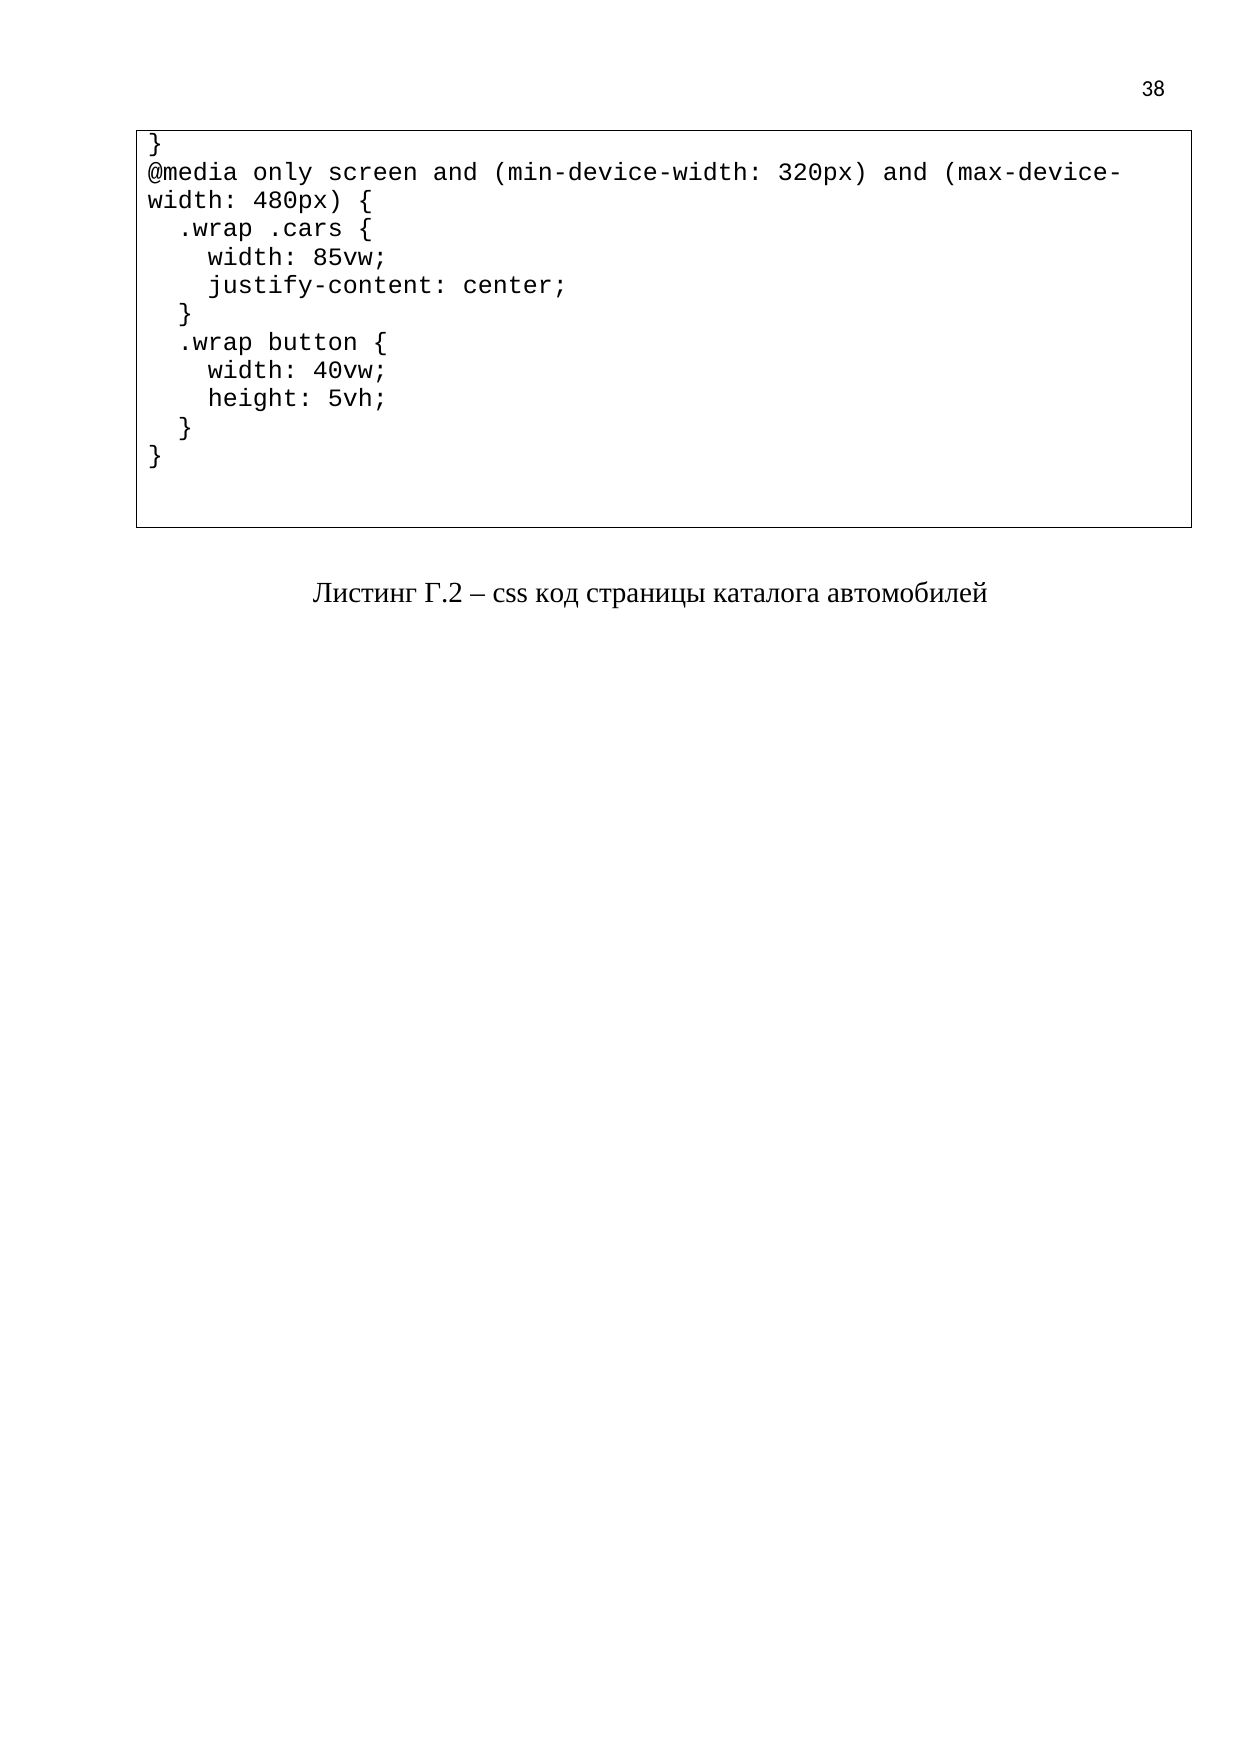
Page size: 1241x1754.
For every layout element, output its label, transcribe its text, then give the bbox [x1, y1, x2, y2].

text Листинг Г.2 – css код страницы каталога автомобилей [136, 575, 1164, 608]
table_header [137, 131, 1191, 527]
